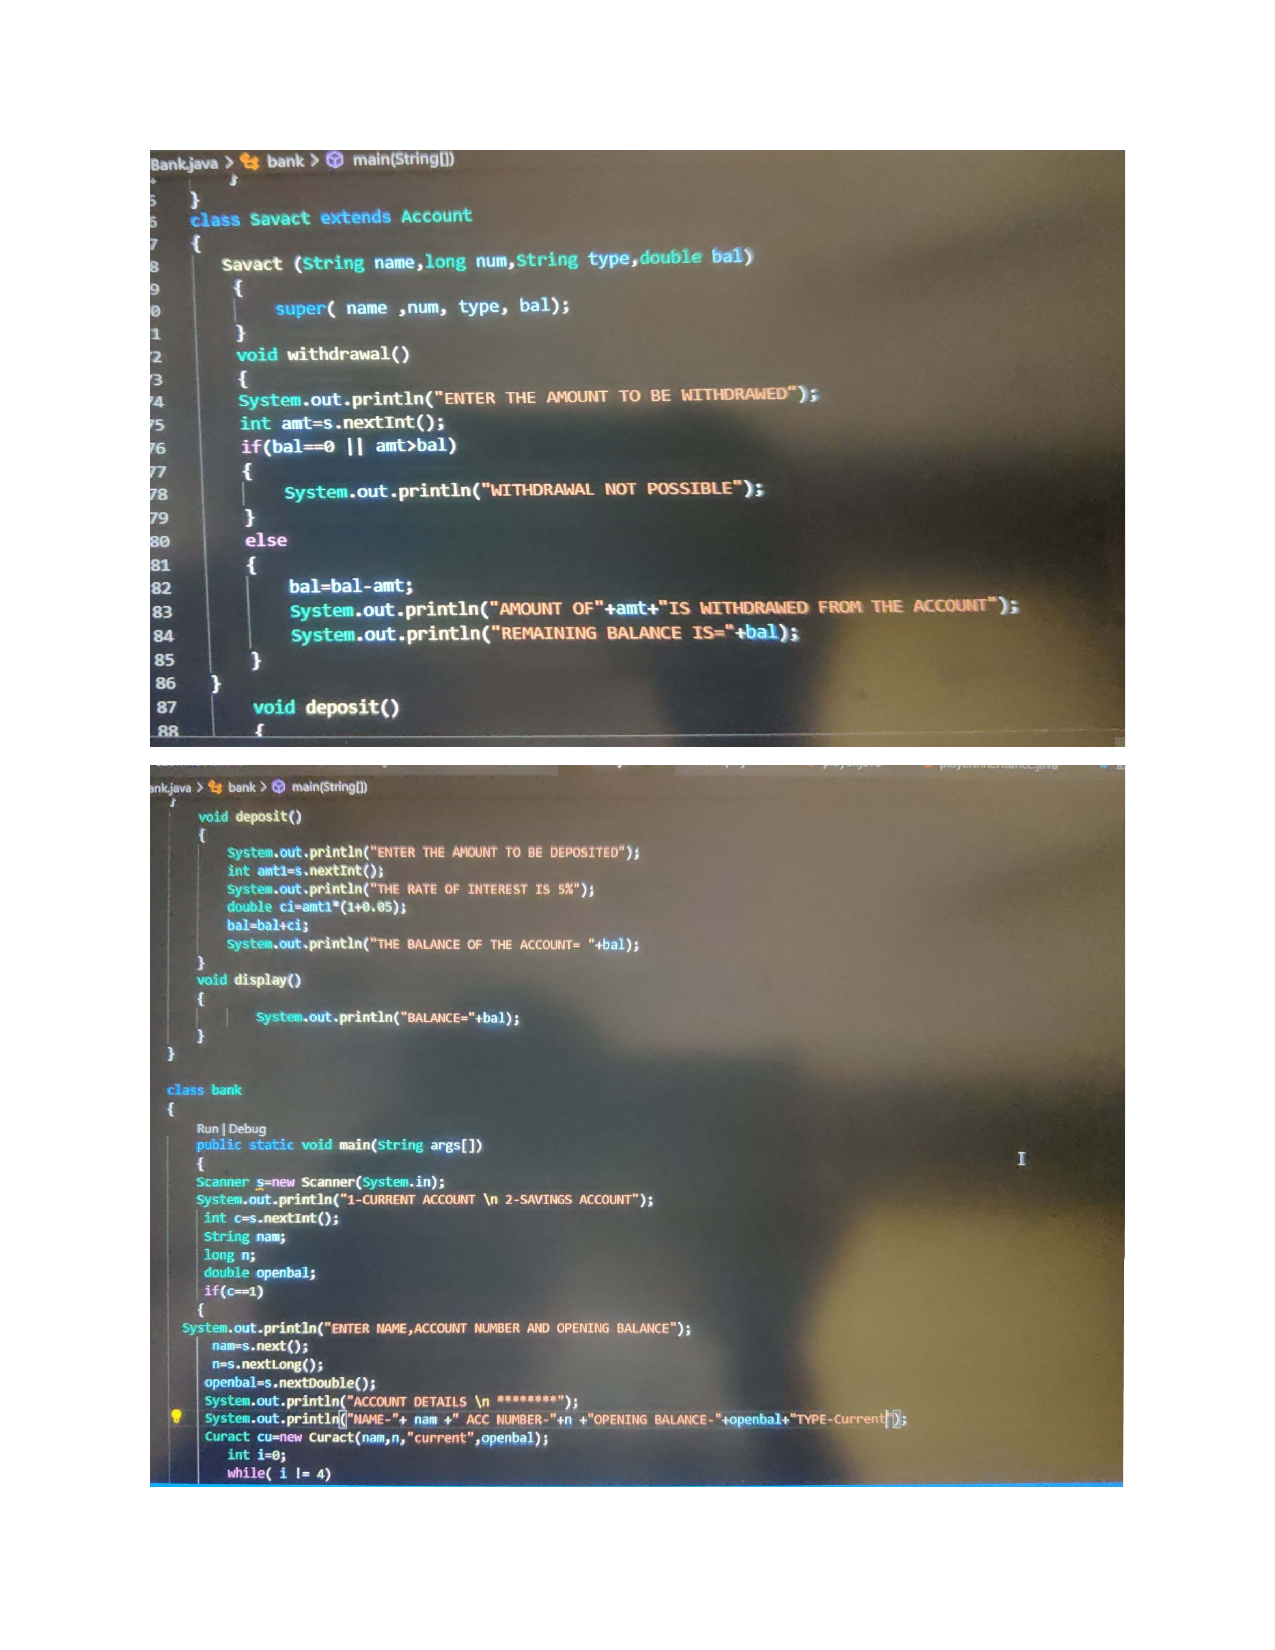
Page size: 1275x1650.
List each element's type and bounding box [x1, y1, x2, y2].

picture [150, 150, 1125, 747]
picture [150, 765, 1125, 1487]
